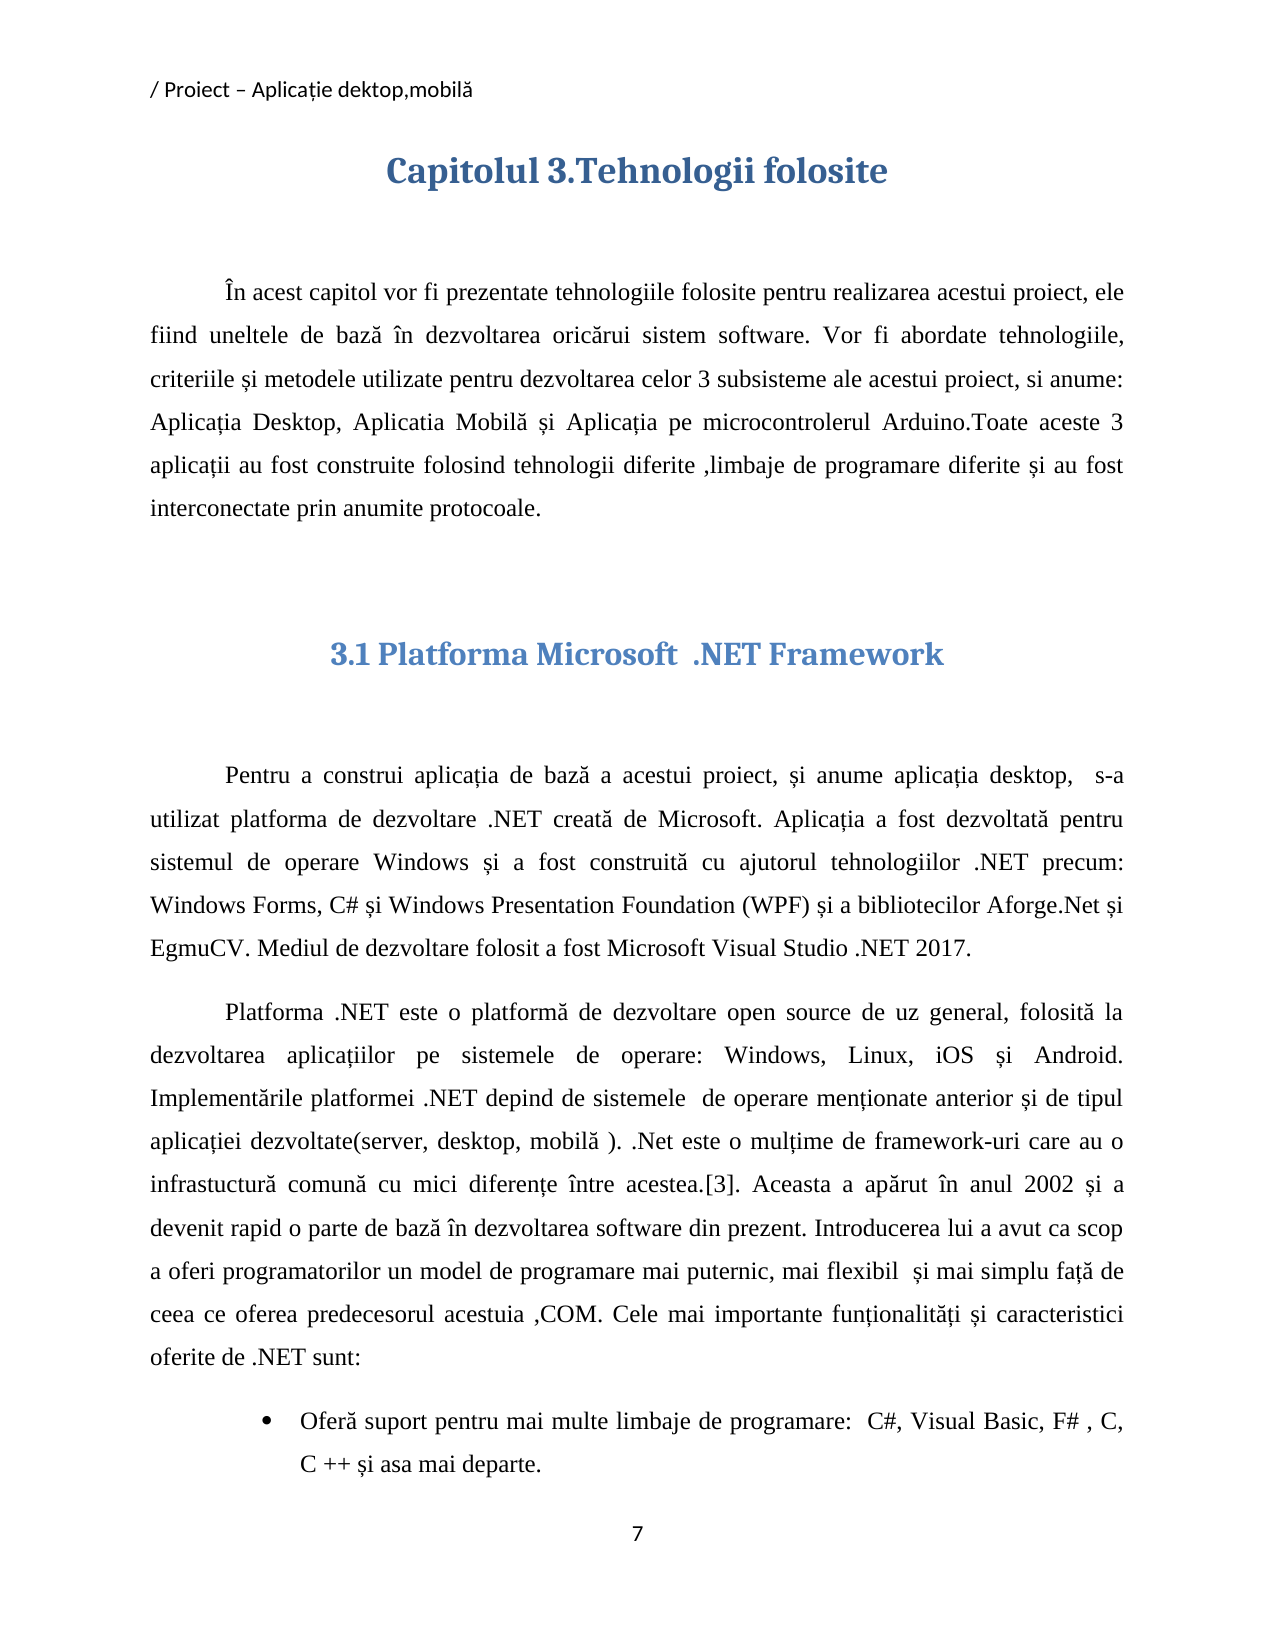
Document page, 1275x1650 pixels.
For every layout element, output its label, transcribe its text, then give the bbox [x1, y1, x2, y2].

text Platforma .NET este o platformă de dezvoltare open source de uz general, folosită la dezvoltarea aplicațiilor pe sistemele de operare: Windows, Linux, iOS și Android. Implementările platformei .NET depind de sistemele de operare menționate anterior și de tipul aplicației dezvoltate(server, desktop, mobilă ). .Net este o mulțime de framework-uri care au o infrastuctură comună cu mici diferențe între acestea.[3]. Aceasta a apărut în anul 2002 și a devenit rapid o parte de bază în dezvoltarea software din prezent. Introducerea lui a avut ca scop a oferi programatorilor un model de programare mai puternic, mai flexibil și mai simplu față de ceea ce oferea predecesorul acestuia ,COM. Cele mai importante funționalități și caracteristici oferite de .NET sunt: [150, 997, 1125, 1371]
text În acest capitol vor fi prezentate tehnologiile folosite pentru realizarea acestui proiect, ele fiind uneltele de bază în dezvoltarea oricărui sistem software. Vor fi abordate tehnologiile, criteriile și metodele utilizate pentru dezvoltarea celor 3 subsisteme ale acestui proiect, si anume: Aplicația Desktop, Aplicatia Mobilă și Aplicația pe microcontrolerul Arduino.Toate aceste 3 aplicații au fost construite folosind tehnologii diferite ,limbaje de programare diferite și au fost interconectate prin anumite protocoale. [150, 277, 1125, 522]
subtitle Capitolul 3.Tehnologii folosite [150, 150, 1125, 193]
subtitle 3.1 Platforma Microsoft .NET Framework [150, 635, 1125, 674]
text Pentru a construi aplicația de bază a acestui proiect, și anume aplicația desktop, s-a utilizat platforma de dezvoltare .NET creată de Microsoft. Aplicația a fost dezvoltată pentru sistemul de operare Windows și a fost construită cu ajutorul tehnologiilor .NET precum: Windows Forms, C# și Windows Presentation Foundation (WPF) și a bibliotecilor Aforge.Net și EgmuCV. Mediul de dezvoltare folosit a fost Microsoft Visual Studio .NET 2017. [150, 761, 1125, 962]
list Oferă suport pentru mai multe limbaje de programare: C#, Visual Basic, F# , C, C ++ și asa mai departe. [262, 1406, 1125, 1478]
